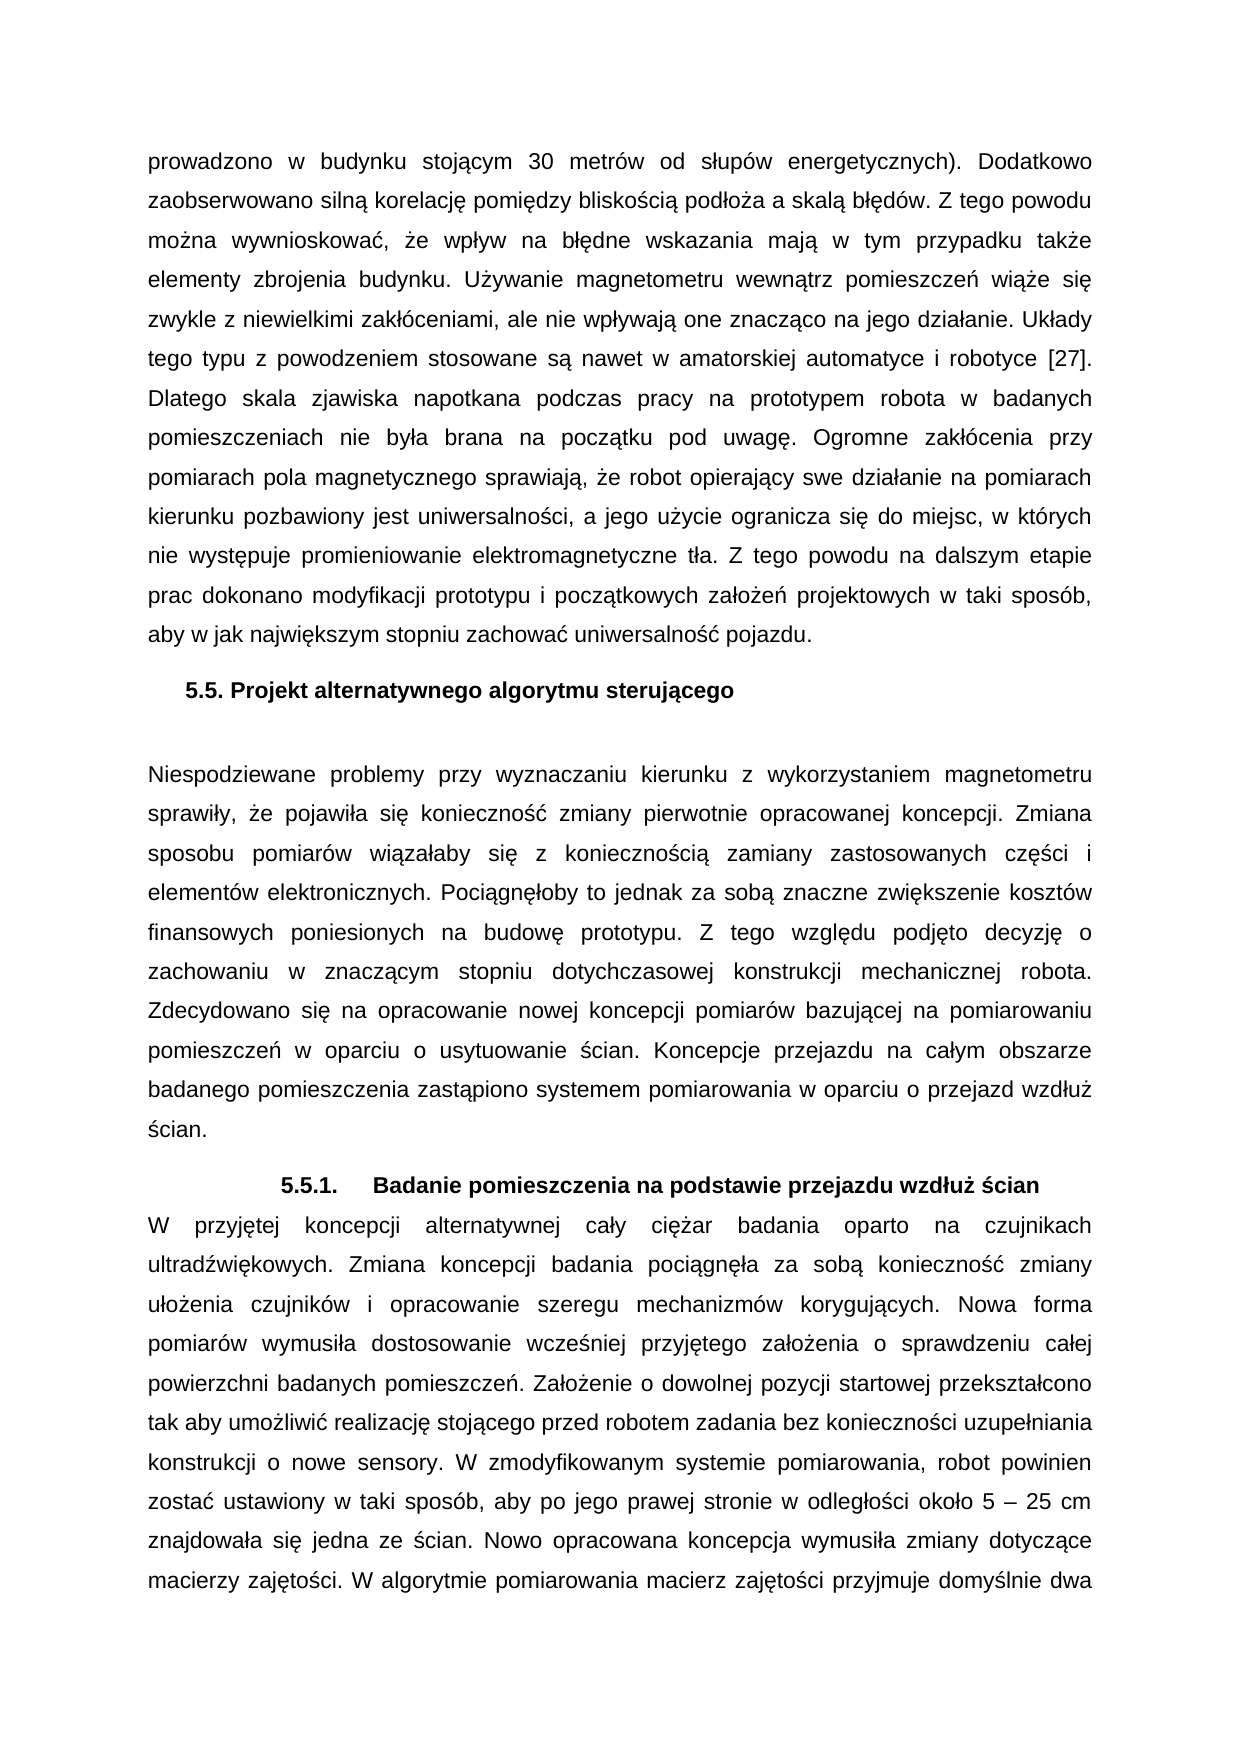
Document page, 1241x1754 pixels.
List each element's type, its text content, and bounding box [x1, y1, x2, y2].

subtitle Projekt alternatywnego algorytmu sterującego [185, 677, 1093, 704]
text Niespodziewane problemy przy wyznaczaniu kierunku z wykorzystaniem magnetometru sprawiły, że pojawiła się konieczność zmiany pierwotnie opracowanej koncepcji. Zmiana sposobu pomiarów wiązałaby się z koniecznością zamiany zastosowanych części i elementów elektronicznych. Pociągnęłoby to jednak za sobą znaczne zwiększenie kosztów finansowych poniesionych na budowę prototypu. Z tego względu podjęto decyzję o zachowaniu w znaczącym stopniu dotychczasowej konstrukcji mechanicznej robota. Zdecydowano się na opracowanie nowej koncepcji pomiarów bazującej na pomiarowaniu pomieszczeń w oparciu o usytuowanie ścian. Koncepcje przejazdu na całym obszarze badanego pomieszczenia zastąpiono systemem pomiarowania w oparciu o przejazd wzdłuż ścian. [148, 761, 1093, 1142]
subtitle Badanie pomieszczenia na podstawie przejazdu wzdłuż ścian [281, 1172, 1093, 1198]
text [148, 1212, 1093, 1593]
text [148, 148, 1093, 648]
